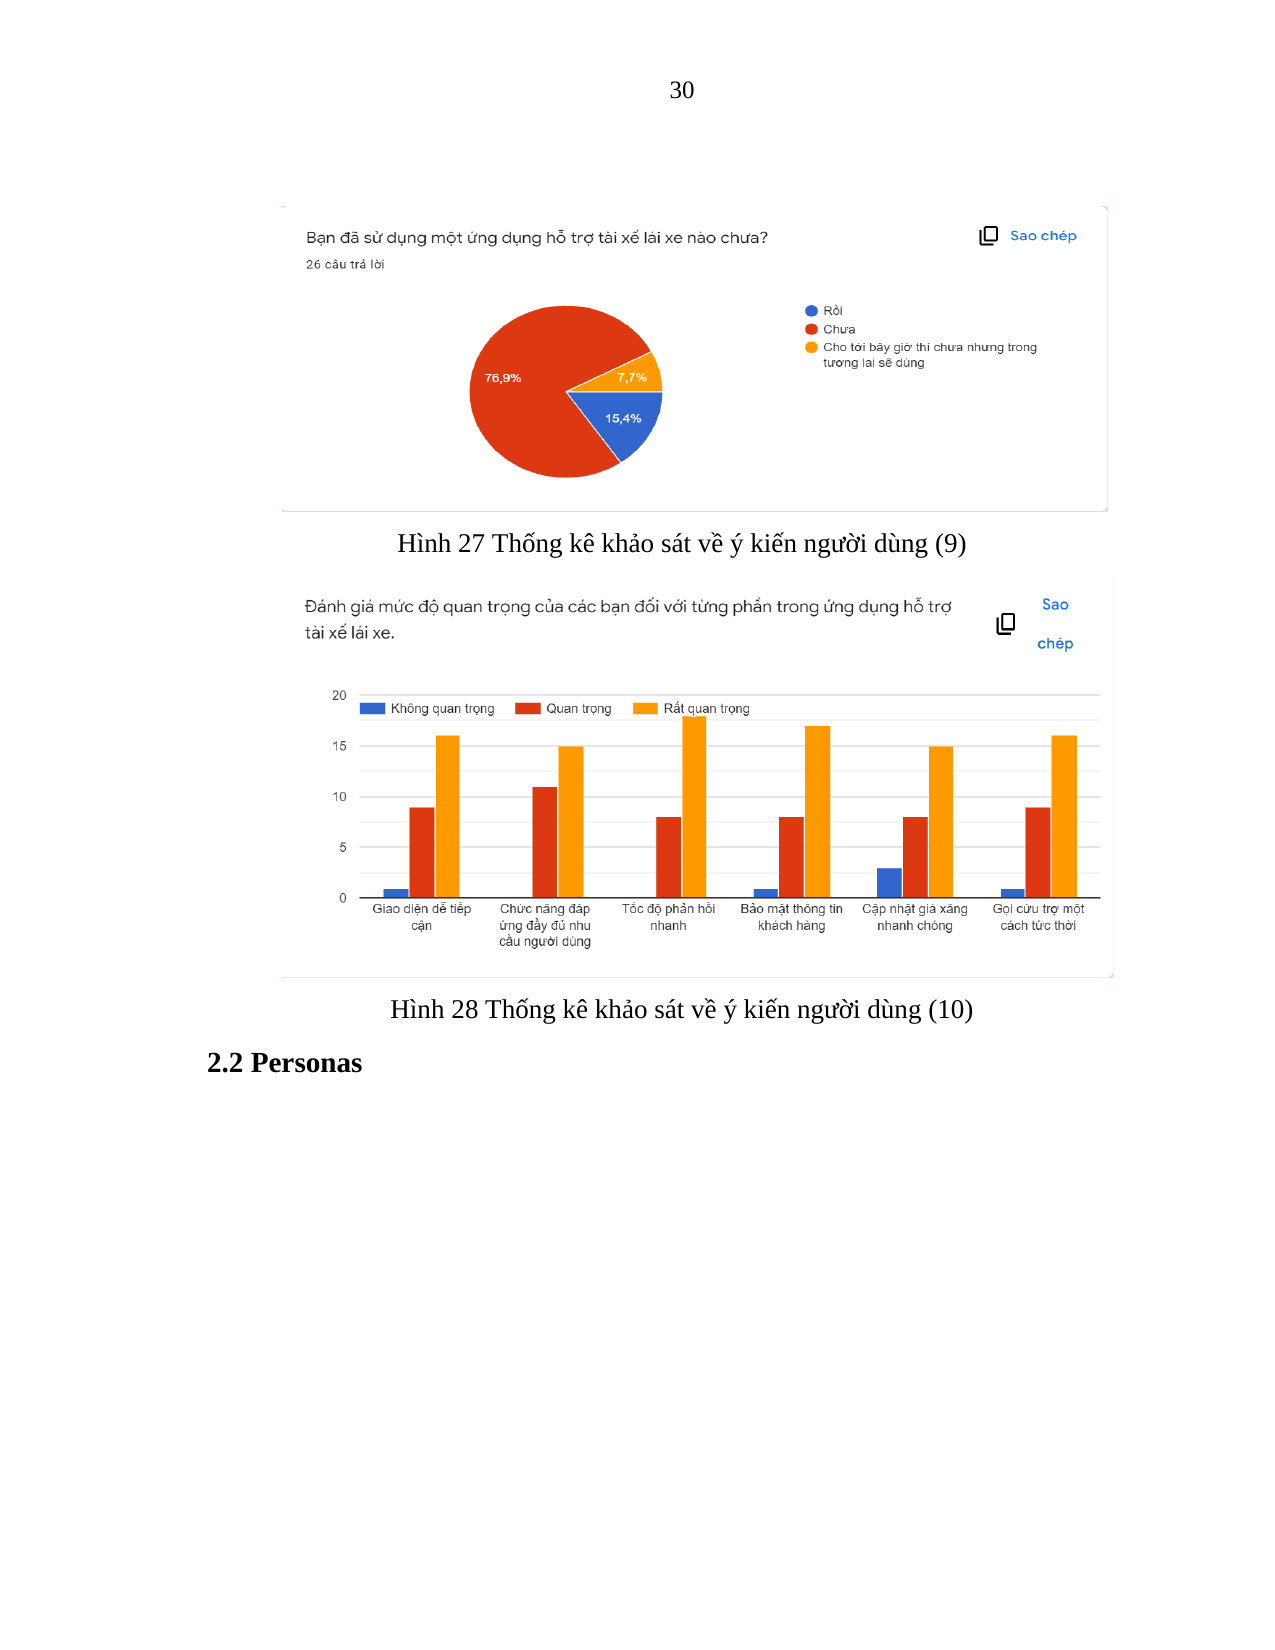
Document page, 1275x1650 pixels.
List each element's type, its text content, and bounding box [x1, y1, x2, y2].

text 2.2 Personas [207, 1046, 1157, 1079]
picture [281, 578, 1114, 978]
picture [281, 206, 1108, 512]
